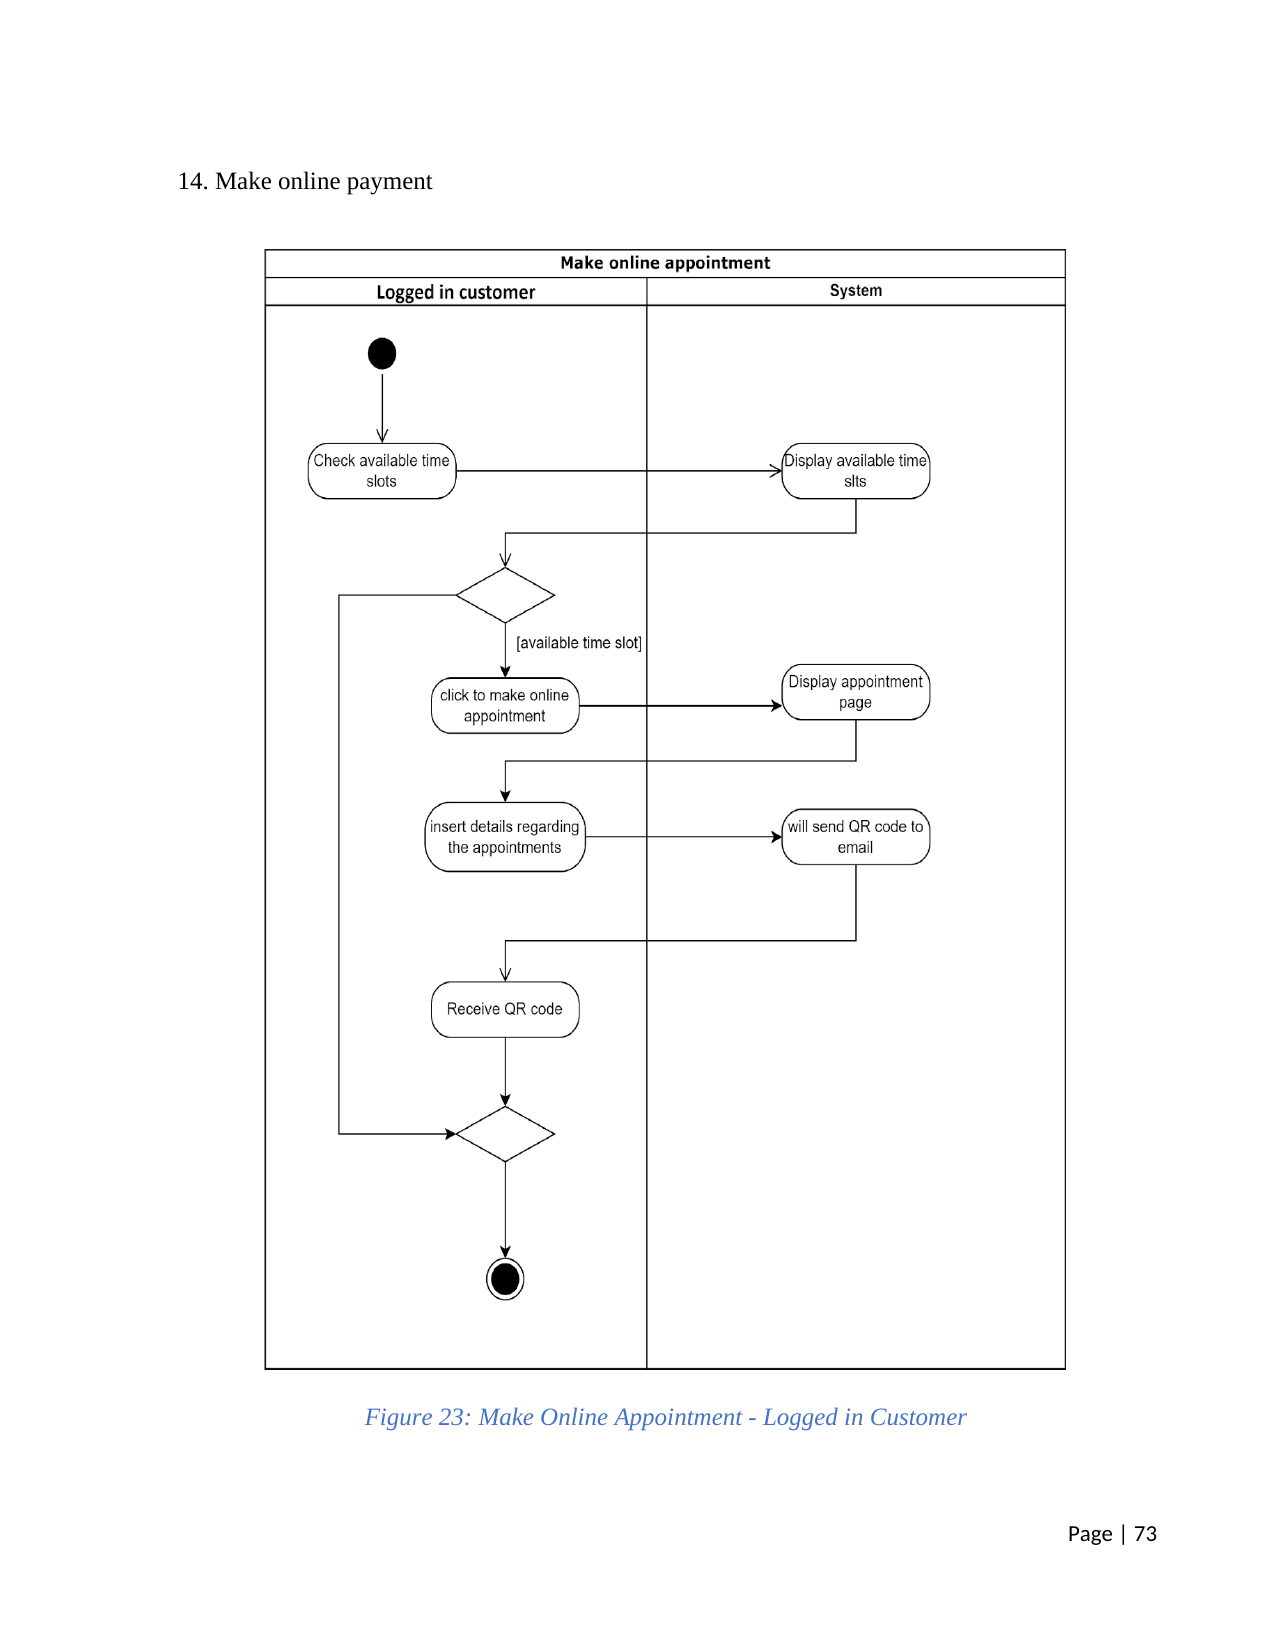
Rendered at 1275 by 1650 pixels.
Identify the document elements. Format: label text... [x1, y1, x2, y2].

picture [252, 235, 1078, 1383]
list Make online payment [177, 166, 1157, 194]
